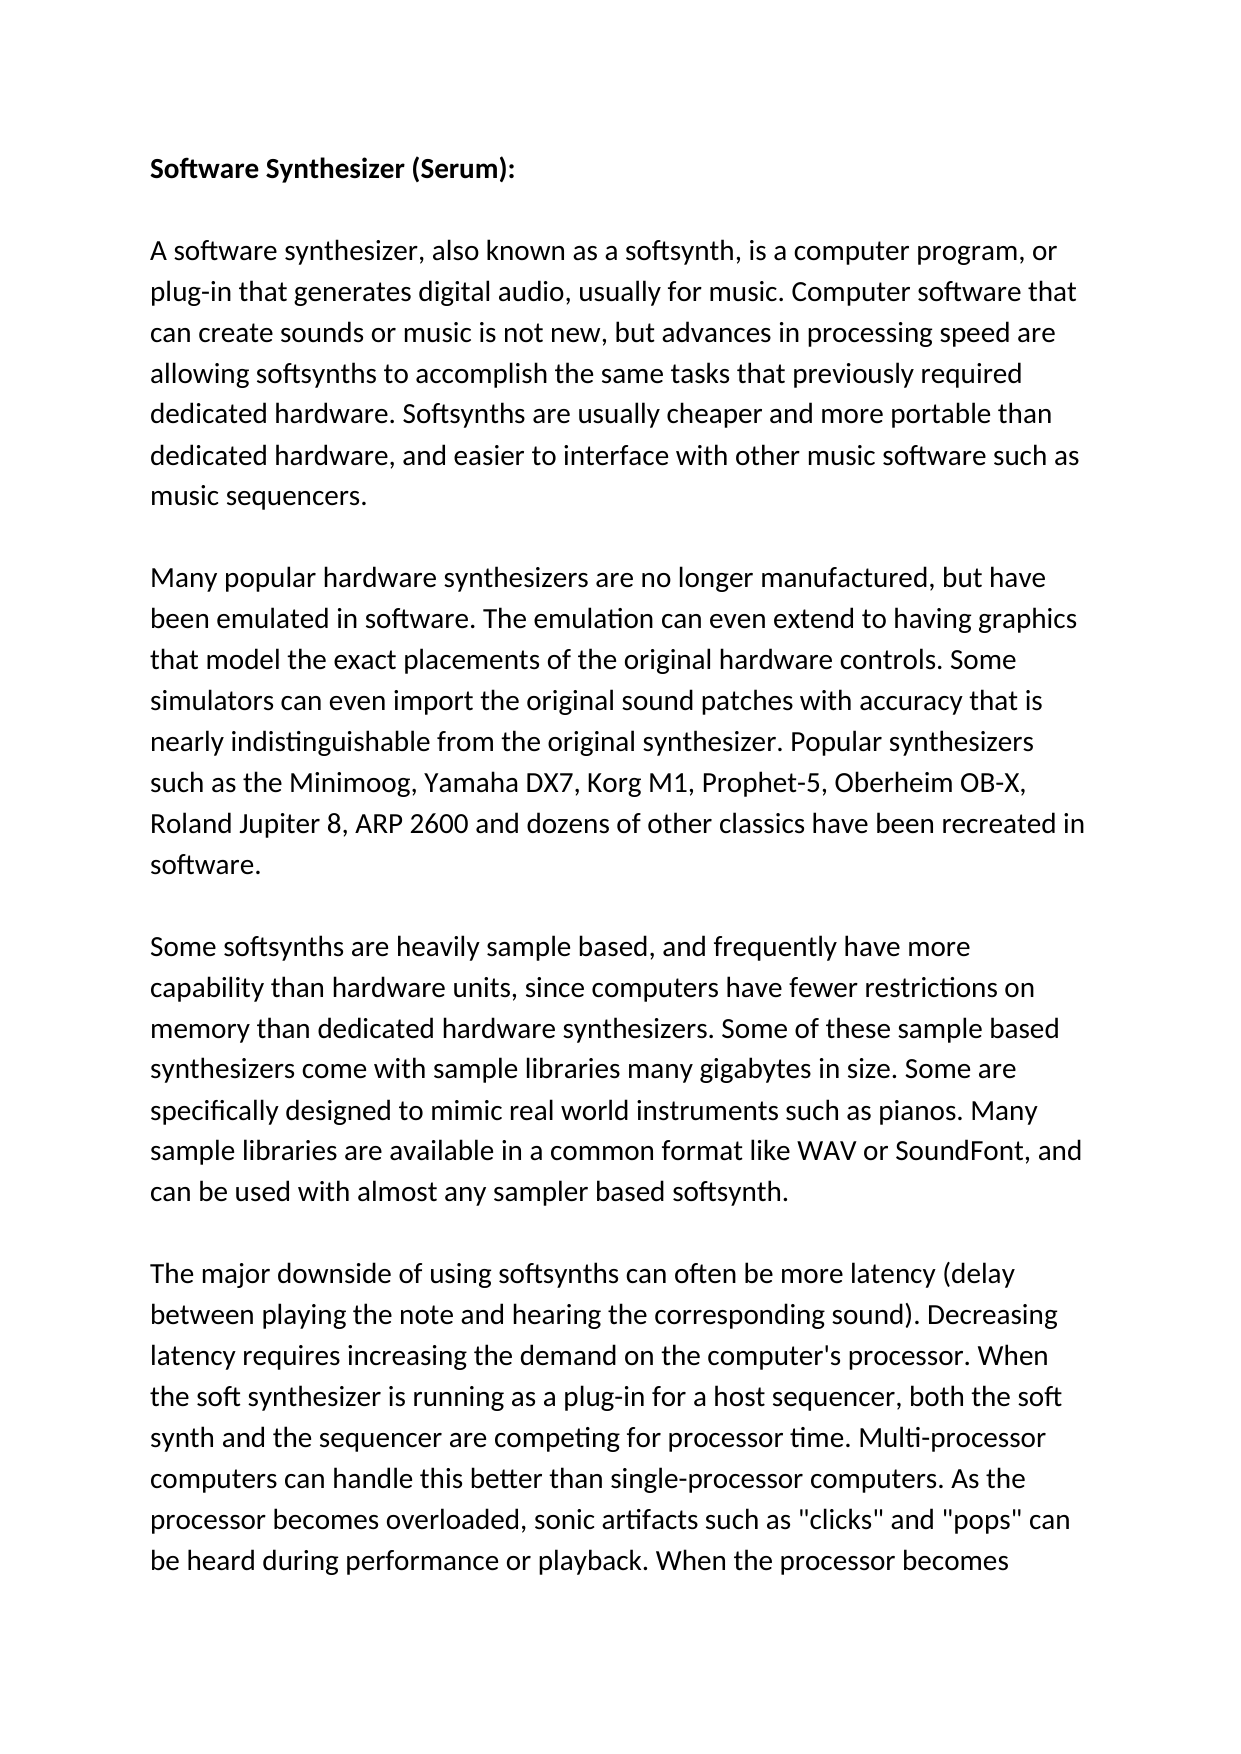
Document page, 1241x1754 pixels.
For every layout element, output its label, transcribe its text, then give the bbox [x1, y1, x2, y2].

text Some softsynths are heavily sample based, and frequently have more capability than hardware units, since computers have fewer restrictions on memory than dedicated hardware synthesizers. Some of these sample based synthesizers come with sample libraries many gigabytes in size. Some are specifically designed to mimic real world instruments such as pianos. Many sample libraries are available in a common format like WAV or SoundFont, and can be used with almost any sampler based softsynth. [150, 928, 1090, 1209]
text Many popular hardware synthesizers are no longer manufactured, but have been emulated in software. The emulation can even extend to having graphics that model the exact placements of the original hardware controls. Some simulators can even import the original sound patches with accuracy that is nearly indistinguishable from the original synthesizer. Popular synthesizers such as the Minimoog, Yamaha DX7, Korg M1, Prophet-5, Oberheim OB-X, Roland Jupiter 8, ARP 2600 and dozens of other classics have been recreated in software. [150, 559, 1090, 882]
text Software Synthesizer (Serum): [150, 150, 1090, 186]
text A software synthesizer, also known as a softsynth, is a computer program, or plug-in that generates digital audio, usually for music. Computer software that can create sounds or music is not new, but advances in processing speed are allowing softsynths to accomplish the same tasks that previously required dedicated hardware. Softsynths are usually cheaper and more portable than dedicated hardware, and easier to interface with other music software such as music sequencers. [150, 232, 1090, 513]
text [150, 1255, 1090, 1577]
